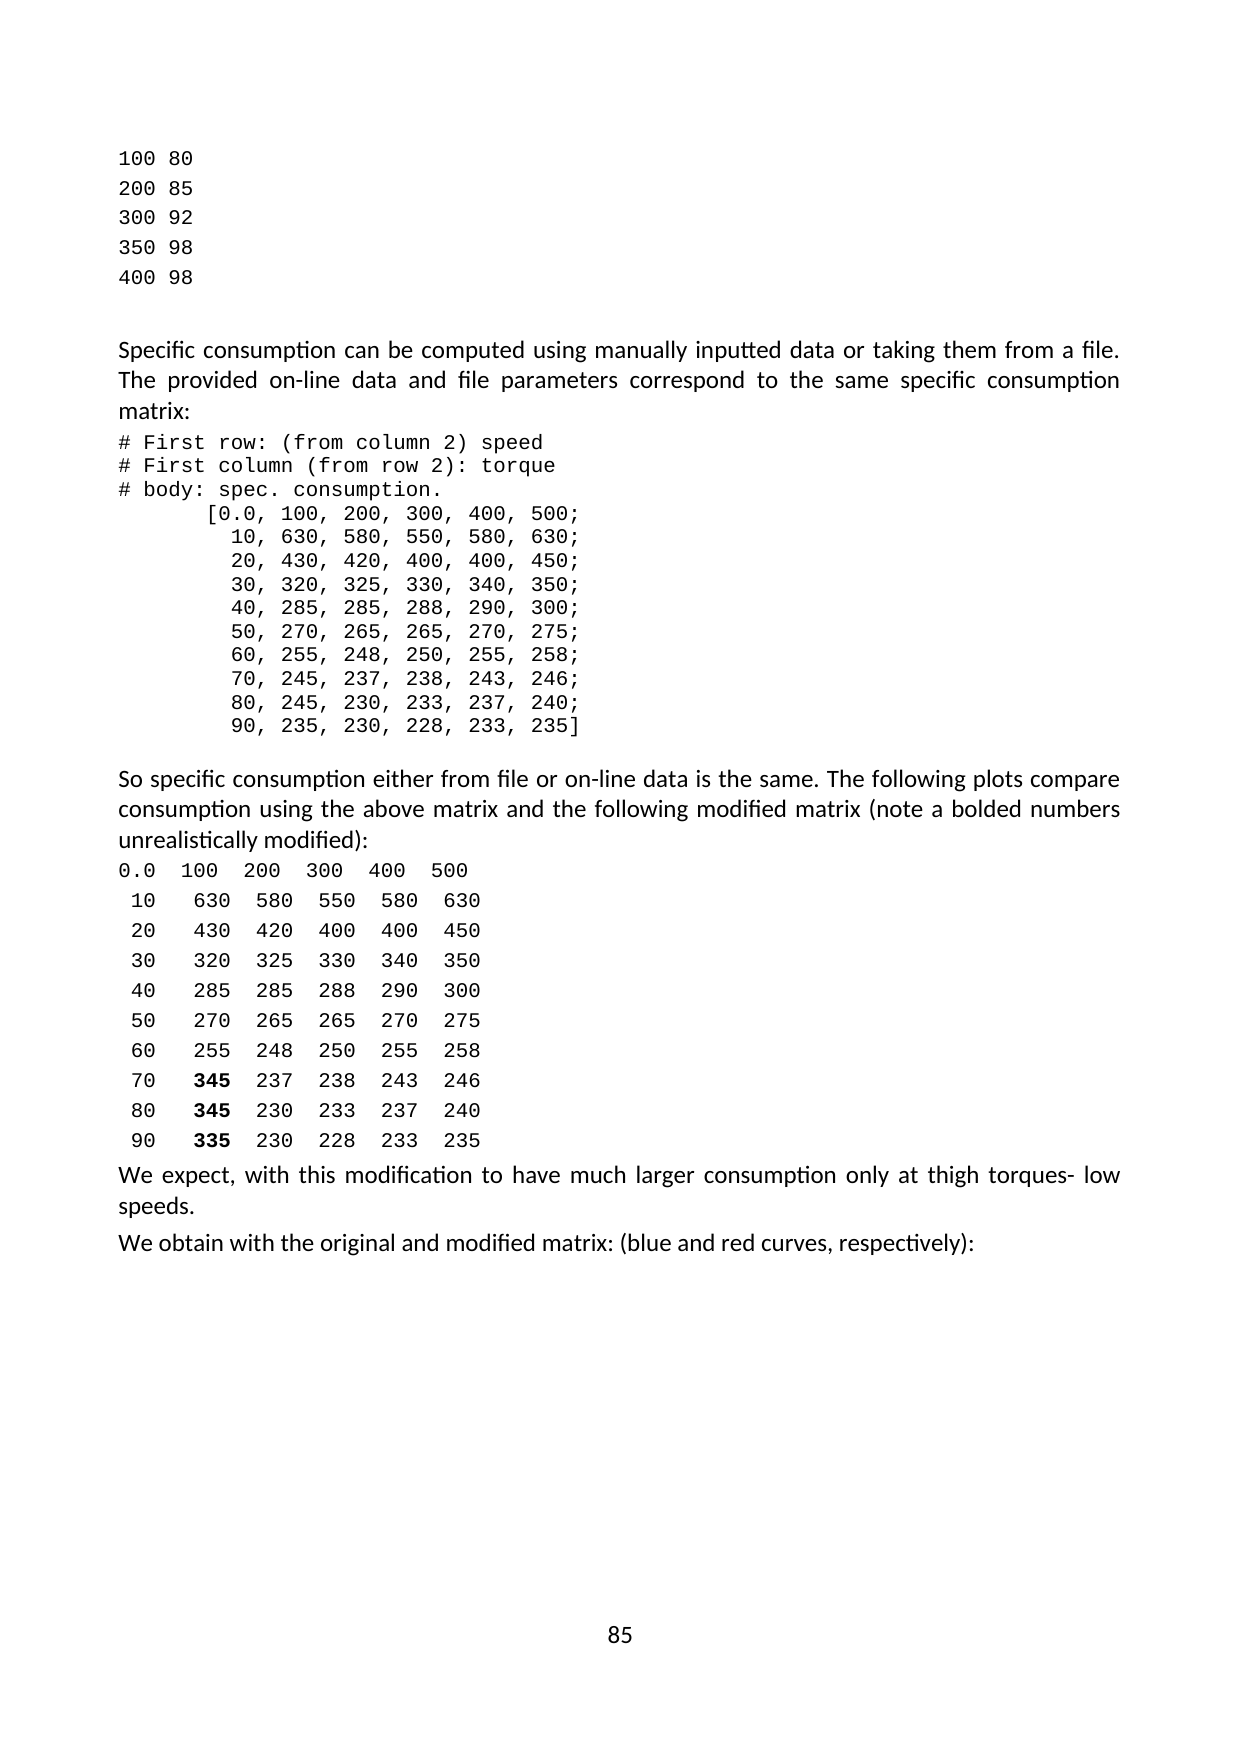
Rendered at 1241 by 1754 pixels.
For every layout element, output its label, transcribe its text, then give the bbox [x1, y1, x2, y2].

text Specific consumption can be computed using manually inputted data or taking them from a file. The provided on-line data and file parameters correspond to the same specific consumption matrix: [118, 334, 1122, 425]
text 0.0 100 200 300 400 500 [118, 861, 1122, 884]
text # body: spec. consumption. [118, 479, 1122, 503]
text We expect, with this modification to have much larger consumption only at thigh torques- low speeds. [118, 1159, 1122, 1221]
text 80, 245, 230, 233, 237, 240; [118, 692, 1122, 715]
text 400 98 [118, 267, 1122, 291]
text [0.0, 100, 200, 300, 400, 500; [118, 503, 1122, 526]
text 300 92 [118, 207, 1122, 231]
text 90, 235, 230, 228, 233, 235] [118, 715, 1122, 739]
text 200 85 [118, 177, 1122, 201]
text 100 80 [118, 148, 1122, 171]
text 350 98 [118, 237, 1122, 261]
text 40 285 285 288 290 300 [118, 980, 1122, 1004]
text 20 430 420 400 400 450 [118, 920, 1122, 944]
text 90 335 230 228 233 235 [118, 1129, 1122, 1153]
text 70 345 237 238 243 246 [118, 1070, 1122, 1093]
text # First row: (from column 2) speed [118, 432, 1122, 455]
text 40, 285, 285, 288, 290, 300; [118, 597, 1122, 621]
text 60, 255, 248, 250, 255, 258; [118, 644, 1122, 668]
text 10, 630, 580, 550, 580, 630; [118, 526, 1122, 550]
text We obtain with the original and modified matrix: (blue and red curves, respectively): [118, 1227, 1122, 1257]
text So specific consumption either from file or on-line data is the same. The following plots compare consumption using the above matrix and the following modified matrix (note a bolded numbers unrealistically modified): [118, 763, 1122, 854]
text 50 270 265 265 270 275 [118, 1010, 1122, 1034]
text 80 345 230 233 237 240 [118, 1100, 1122, 1123]
text 10 630 580 550 580 630 [118, 890, 1122, 914]
text 30, 320, 325, 330, 340, 350; [118, 573, 1122, 597]
text 60 255 248 250 255 258 [118, 1040, 1122, 1063]
text 30 320 325 330 340 350 [118, 950, 1122, 974]
text # First column (from row 2): torque [118, 455, 1122, 479]
text 20, 430, 420, 400, 400, 450; [118, 550, 1122, 573]
text 50, 270, 265, 265, 270, 275; [118, 621, 1122, 644]
text 70, 245, 237, 238, 243, 246; [118, 668, 1122, 692]
